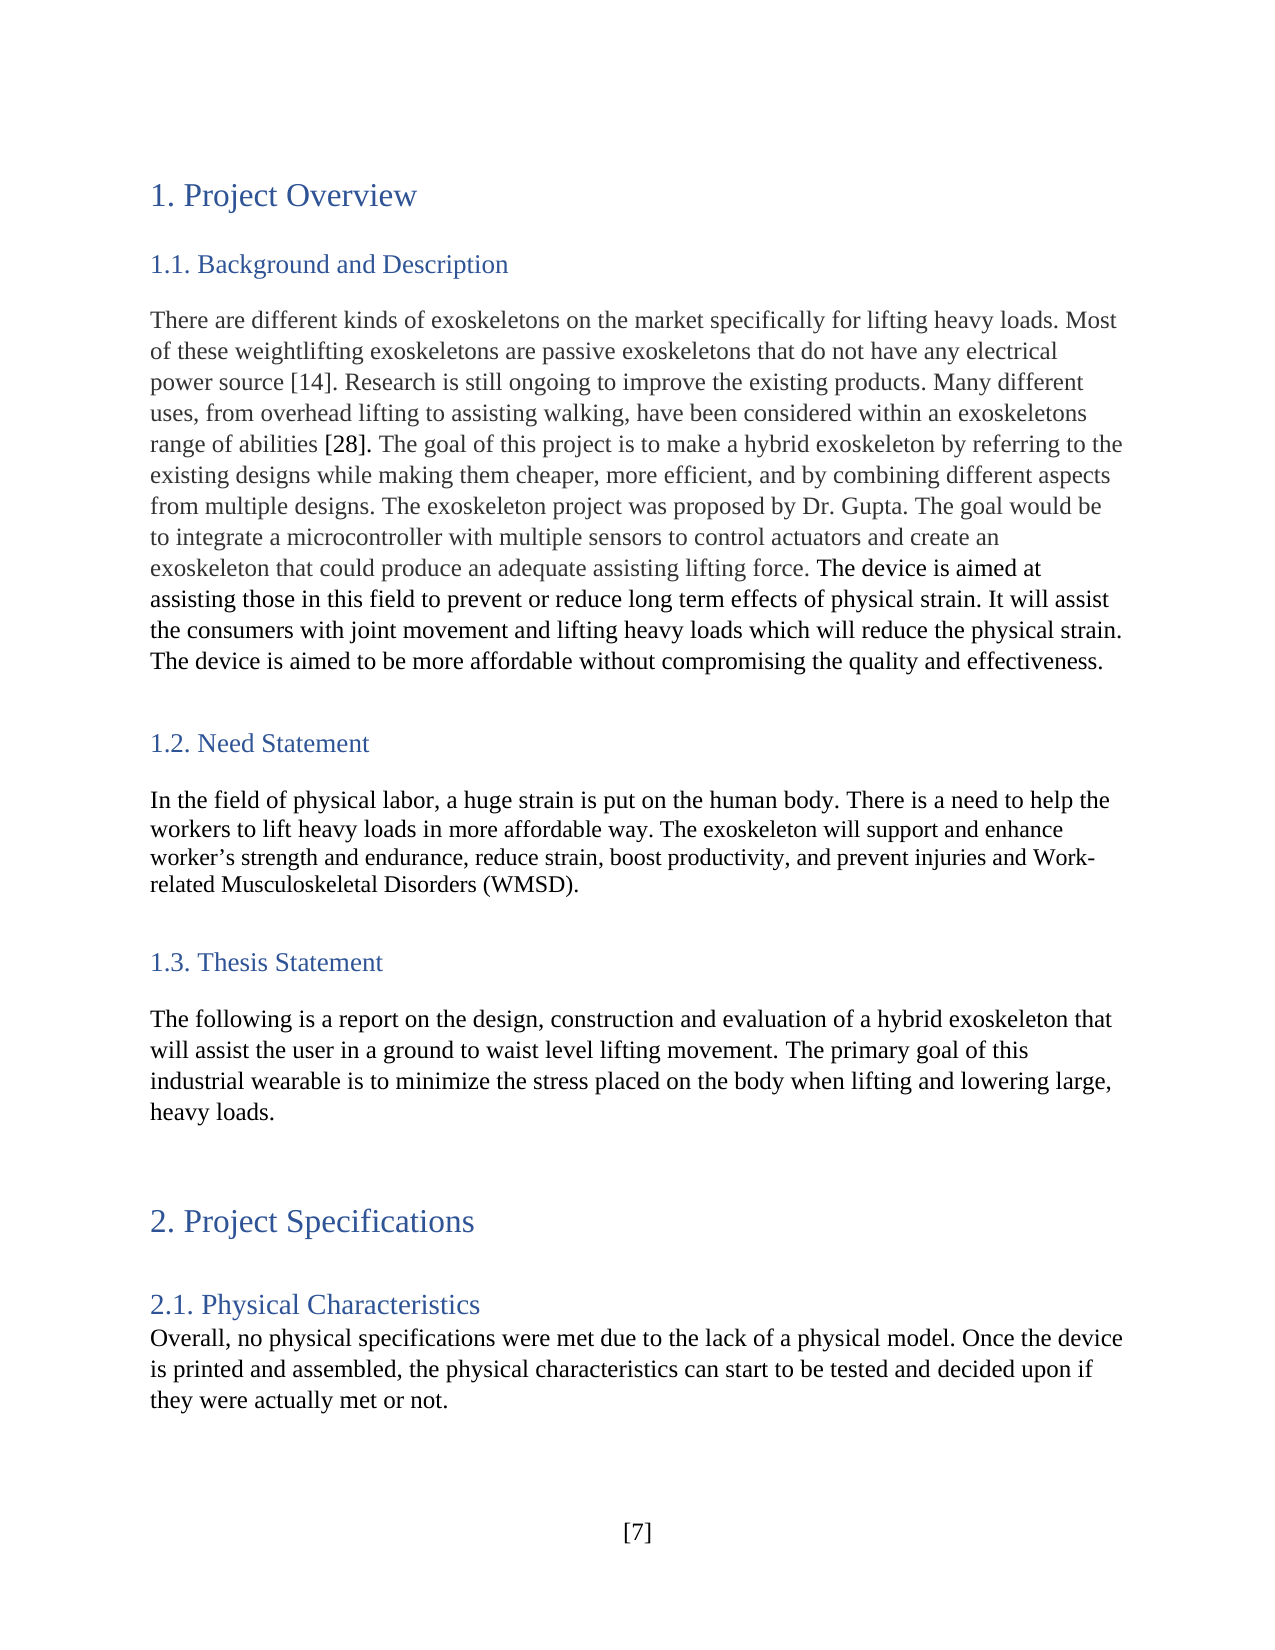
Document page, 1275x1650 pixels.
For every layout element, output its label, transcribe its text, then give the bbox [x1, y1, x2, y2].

subtitle 1.2. Need Statement [150, 727, 1125, 758]
text There are different kinds of exoskeletons on the market specifically for lifting heavy loads. Most of these weightlifting exoskeletons are passive exoskeletons that do not have any electrical power source [14]. Research is still ongoing to improve the existing products. Many different uses, from overhead lifting to assisting walking, have been considered within an exoskeletons range of abilities [28]. The goal of this project is to make a hybrid exoskeleton by referring to the existing designs while making them cheaper, more efficient, and by combining different aspects from multiple designs. The exoskeleton project was proposed by Dr. Gupta. The goal would be to integrate a microcontroller with multiple sensors to control actuators and create an exoskeleton that could produce an adequate assisting lifting force. The device is aimed at assisting those in this field to prevent or reduce long term effects of physical strain. It will assist the consumers with joint movement and lifting heavy loads which will reduce the physical strain. The device is aimed to be more affordable without compromising the quality and effectiveness. [150, 305, 1125, 675]
subtitle 2. Project Specifications [150, 1201, 1125, 1239]
text Overall, no physical specifications were met due to the lack of a physical model. Once the device is printed and assembled, the physical characteristics can start to be tested and decided upon if they were actually met or not. [150, 1323, 1125, 1414]
subtitle 1.3. Thesis Statement [150, 946, 1125, 977]
text In the field of physical labor, a huge strain is put on the human body. There is a need to help the workers to lift heavy loads in more affordable way. The exoskeleton will support and enhance worker’s strength and endurance, reduce strain, boost productivity, and prevent injuries and Work-related Musculoskeletal Disorders (WMSD). [150, 785, 1125, 898]
text The following is a report on the design, construction and evaluation of a hybrid exoskeleton that will assist the user in a ground to waist level lifting movement. The primary goal of this industrial wearable is to minimize the stress placed on the body when lifting and lowering large, heavy loads. [150, 1004, 1125, 1126]
subtitle 2.1. Physical Characteristics [150, 1287, 1125, 1321]
subtitle 1. Project Overview [150, 175, 1125, 213]
subtitle 1.1. Background and Description [150, 248, 1125, 280]
